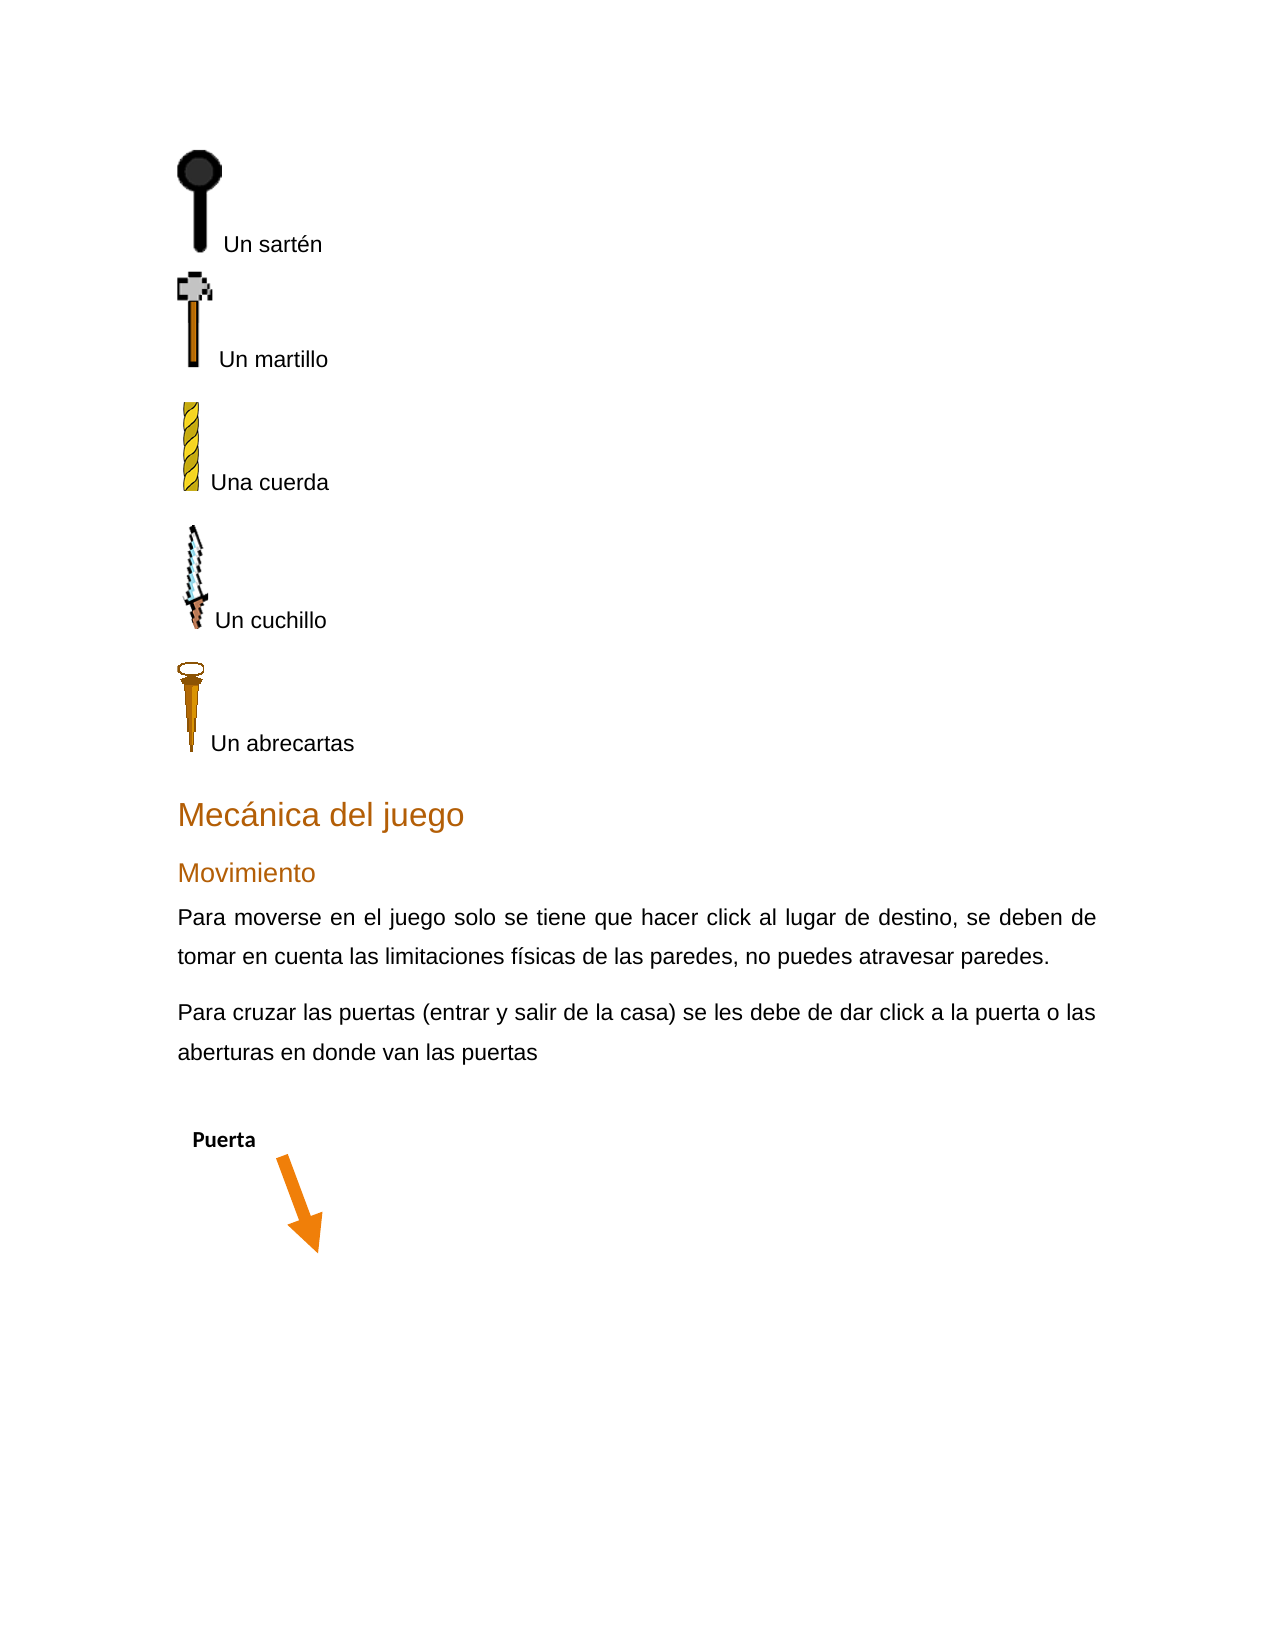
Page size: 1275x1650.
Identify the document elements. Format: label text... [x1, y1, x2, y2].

text Un martillo [177, 271, 1098, 372]
text Para cruzar las puertas (entrar y salir de la casa) se les debe de dar click a la puerta o las aberturas en donde van las puertas [177, 999, 1098, 1065]
text Una cuerda [177, 402, 1098, 496]
subtitle Movimiento [177, 857, 1098, 888]
text Un sartén [177, 148, 1098, 258]
picture [177, 402, 205, 491]
picture [177, 662, 204, 752]
picture [177, 147, 222, 253]
subtitle Mecánica del juego [177, 795, 1098, 833]
text Un abrecartas [177, 663, 1098, 757]
picture [177, 270, 213, 368]
picture [177, 525, 209, 629]
text Un cuchillo [177, 526, 1098, 633]
text Para moverse en el juego solo se tiene que hacer click al lugar de destino, se deben de tomar en cuenta las limitaciones físicas de las paredes, no puedes atravesar paredes. [177, 903, 1098, 969]
